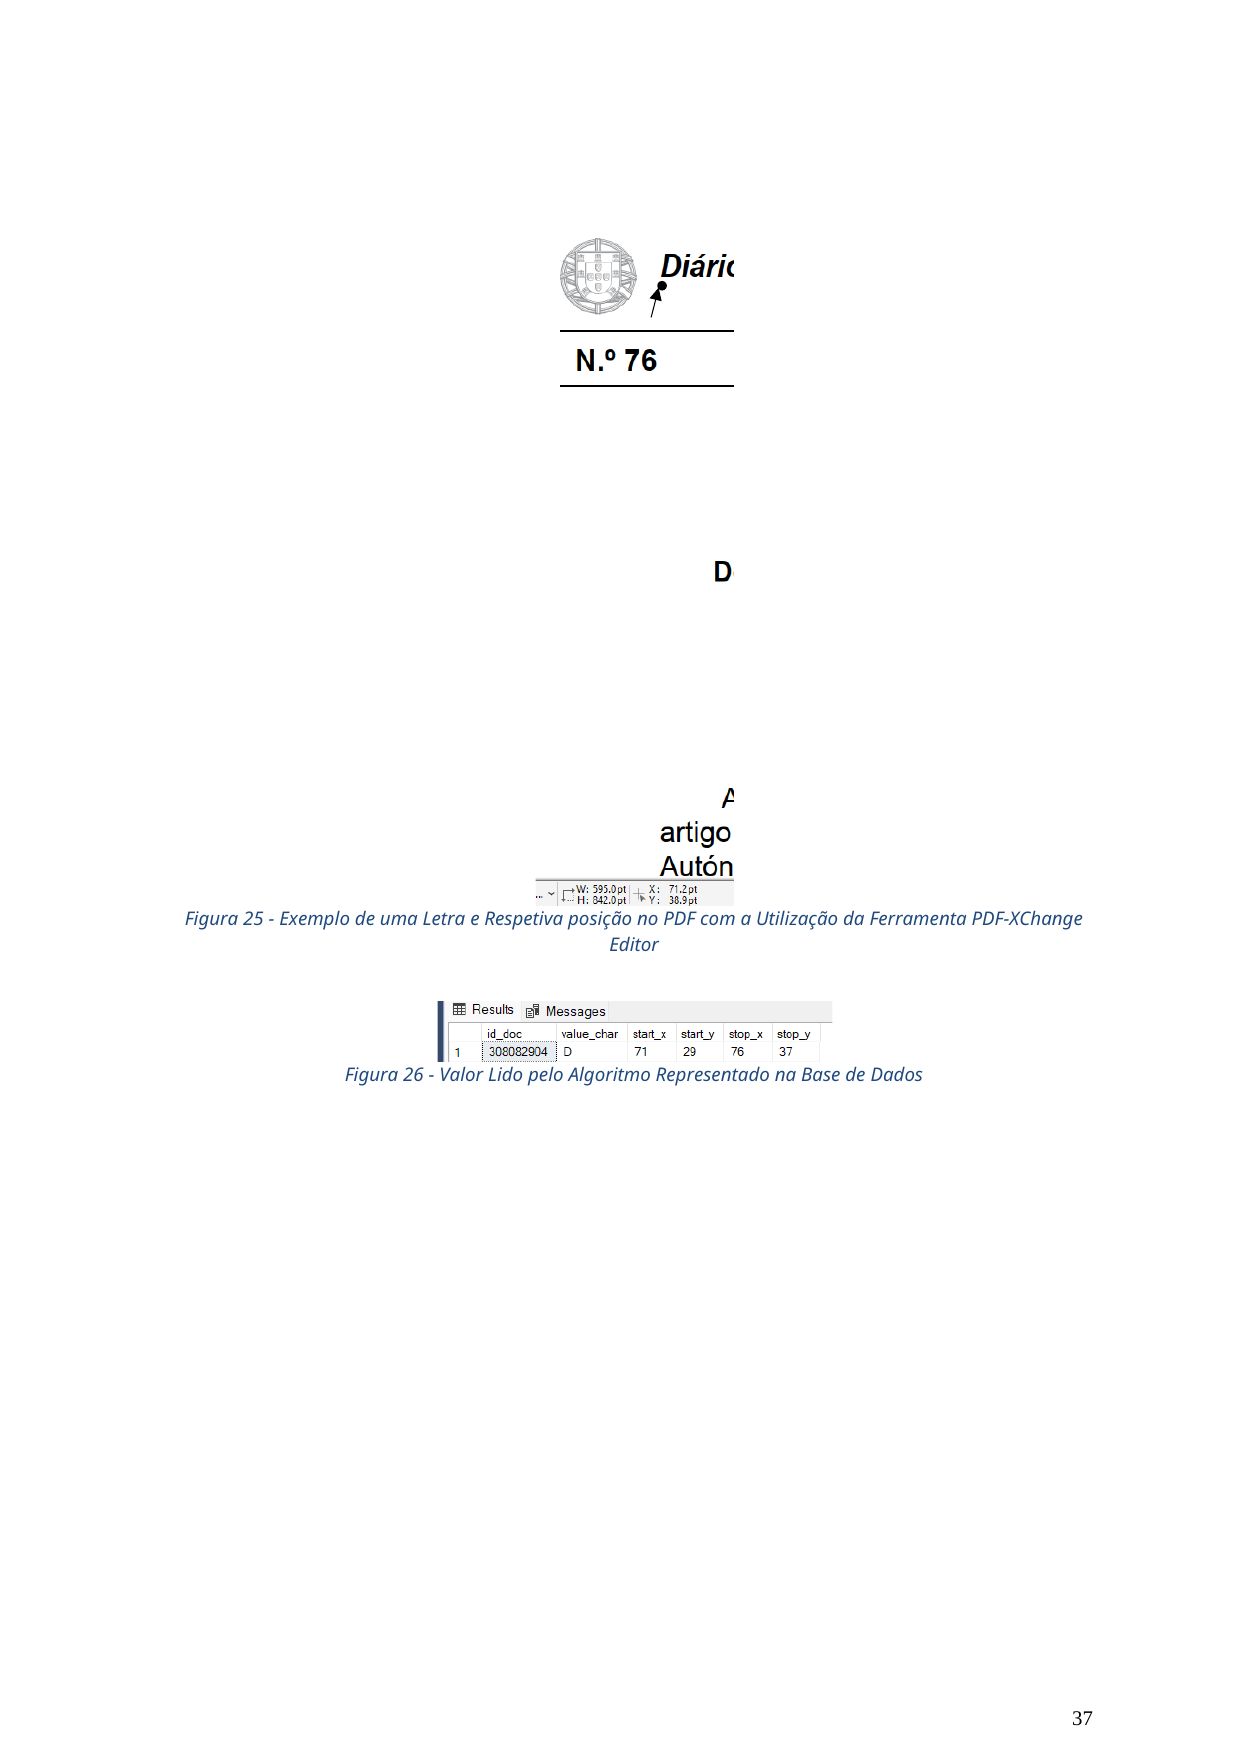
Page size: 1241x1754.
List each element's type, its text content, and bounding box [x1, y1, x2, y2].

picture [535, 201, 734, 906]
text Figura 26 - Valor Lido pelo Algoritmo Representado na Base de Dados [177, 1061, 1092, 1087]
text Figura 25 - Exemplo de uma Letra e Respetiva posição no PDF com a Utilização da Ferramenta PDF-XChange Editor [177, 906, 1092, 957]
picture [437, 1001, 833, 1062]
